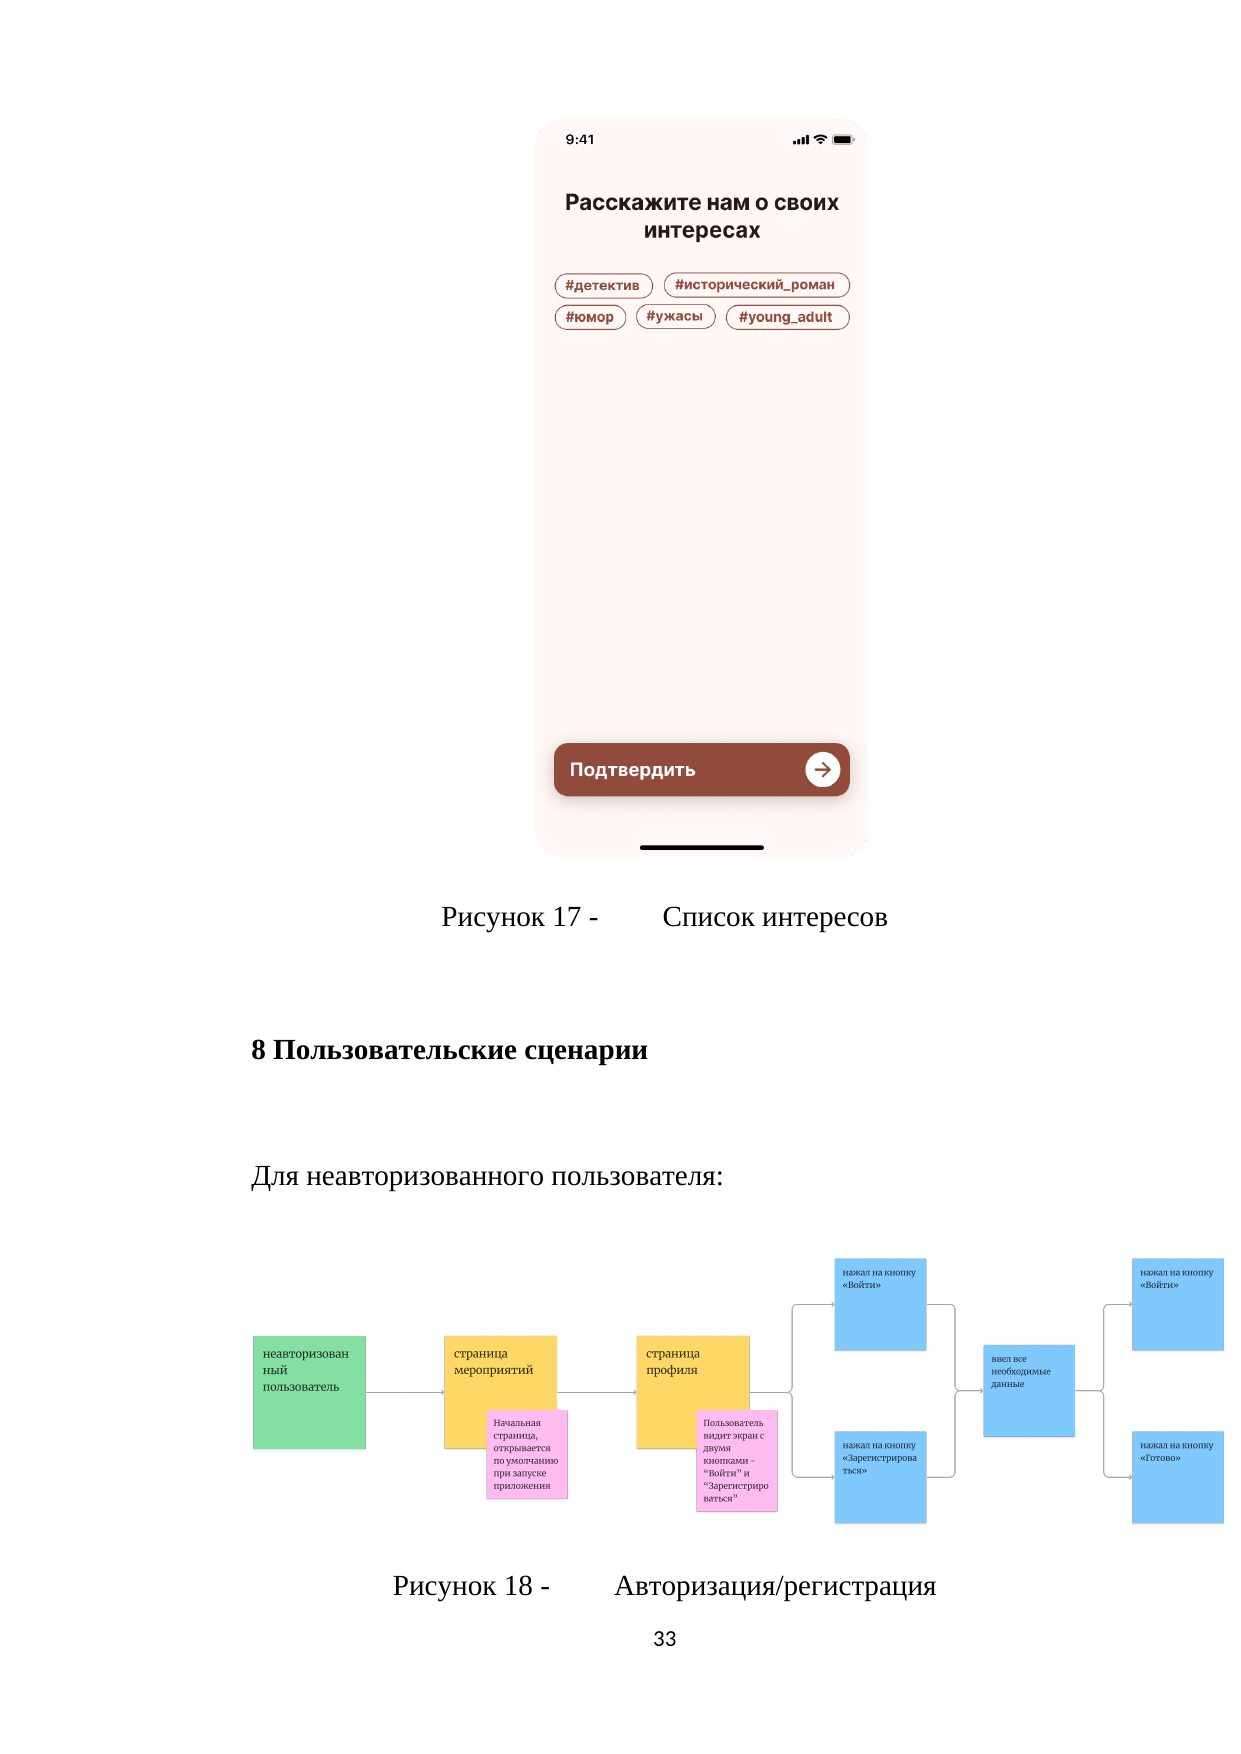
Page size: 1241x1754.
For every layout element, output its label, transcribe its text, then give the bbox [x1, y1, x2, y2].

text Авторизация/регистрация [177, 1568, 1152, 1602]
text Список интересов [177, 899, 1152, 932]
picture [535, 118, 868, 857]
text Для неавторизованного пользователя: [177, 1158, 1152, 1192]
picture [251, 1258, 1226, 1527]
text Пользовательские сценарии [215, 1032, 1152, 1066]
